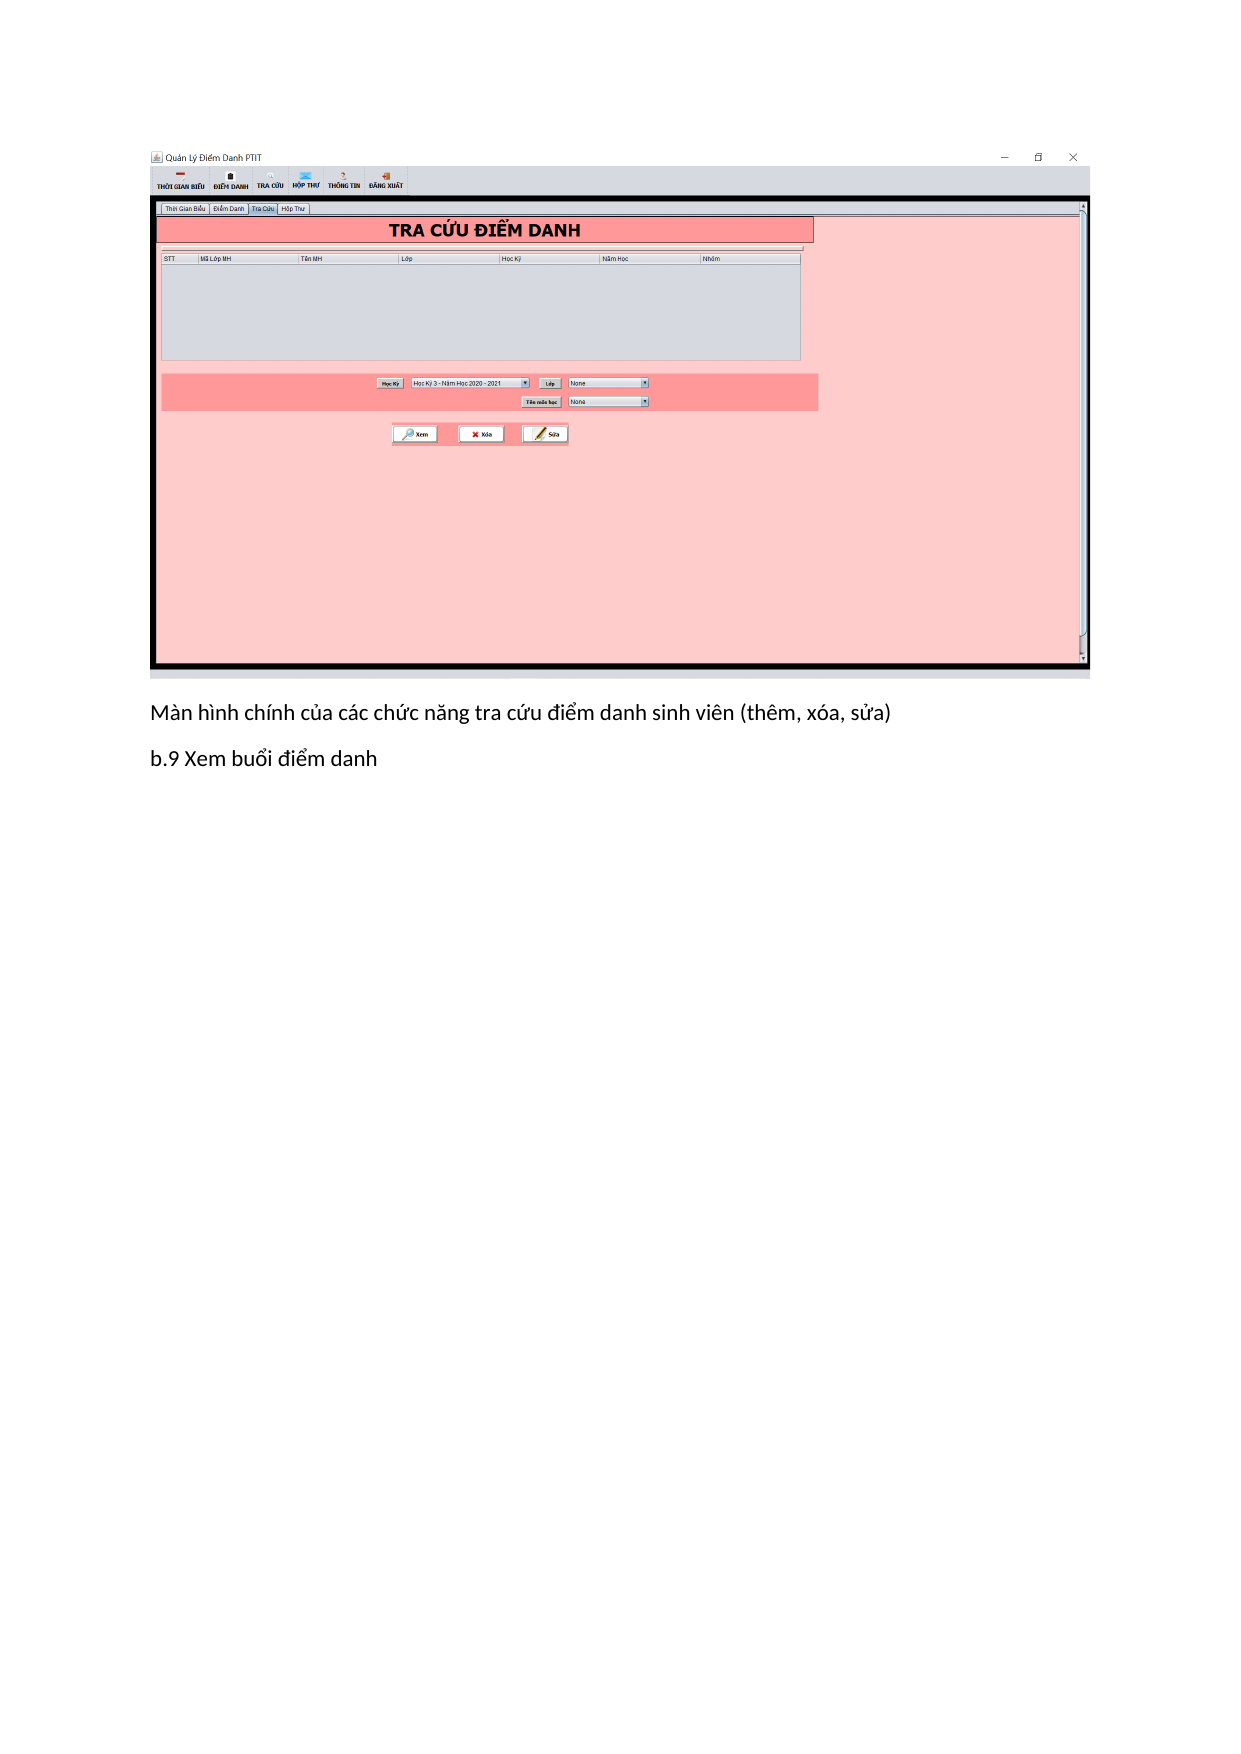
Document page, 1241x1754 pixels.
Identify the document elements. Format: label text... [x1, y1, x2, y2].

picture [150, 150, 1091, 679]
text b.9 Xem buổi điểm danh [150, 744, 1090, 773]
text Màn hình chính của các chức năng tra cứu điểm danh sinh viên (thêm, xóa, sửa) [150, 698, 1090, 726]
